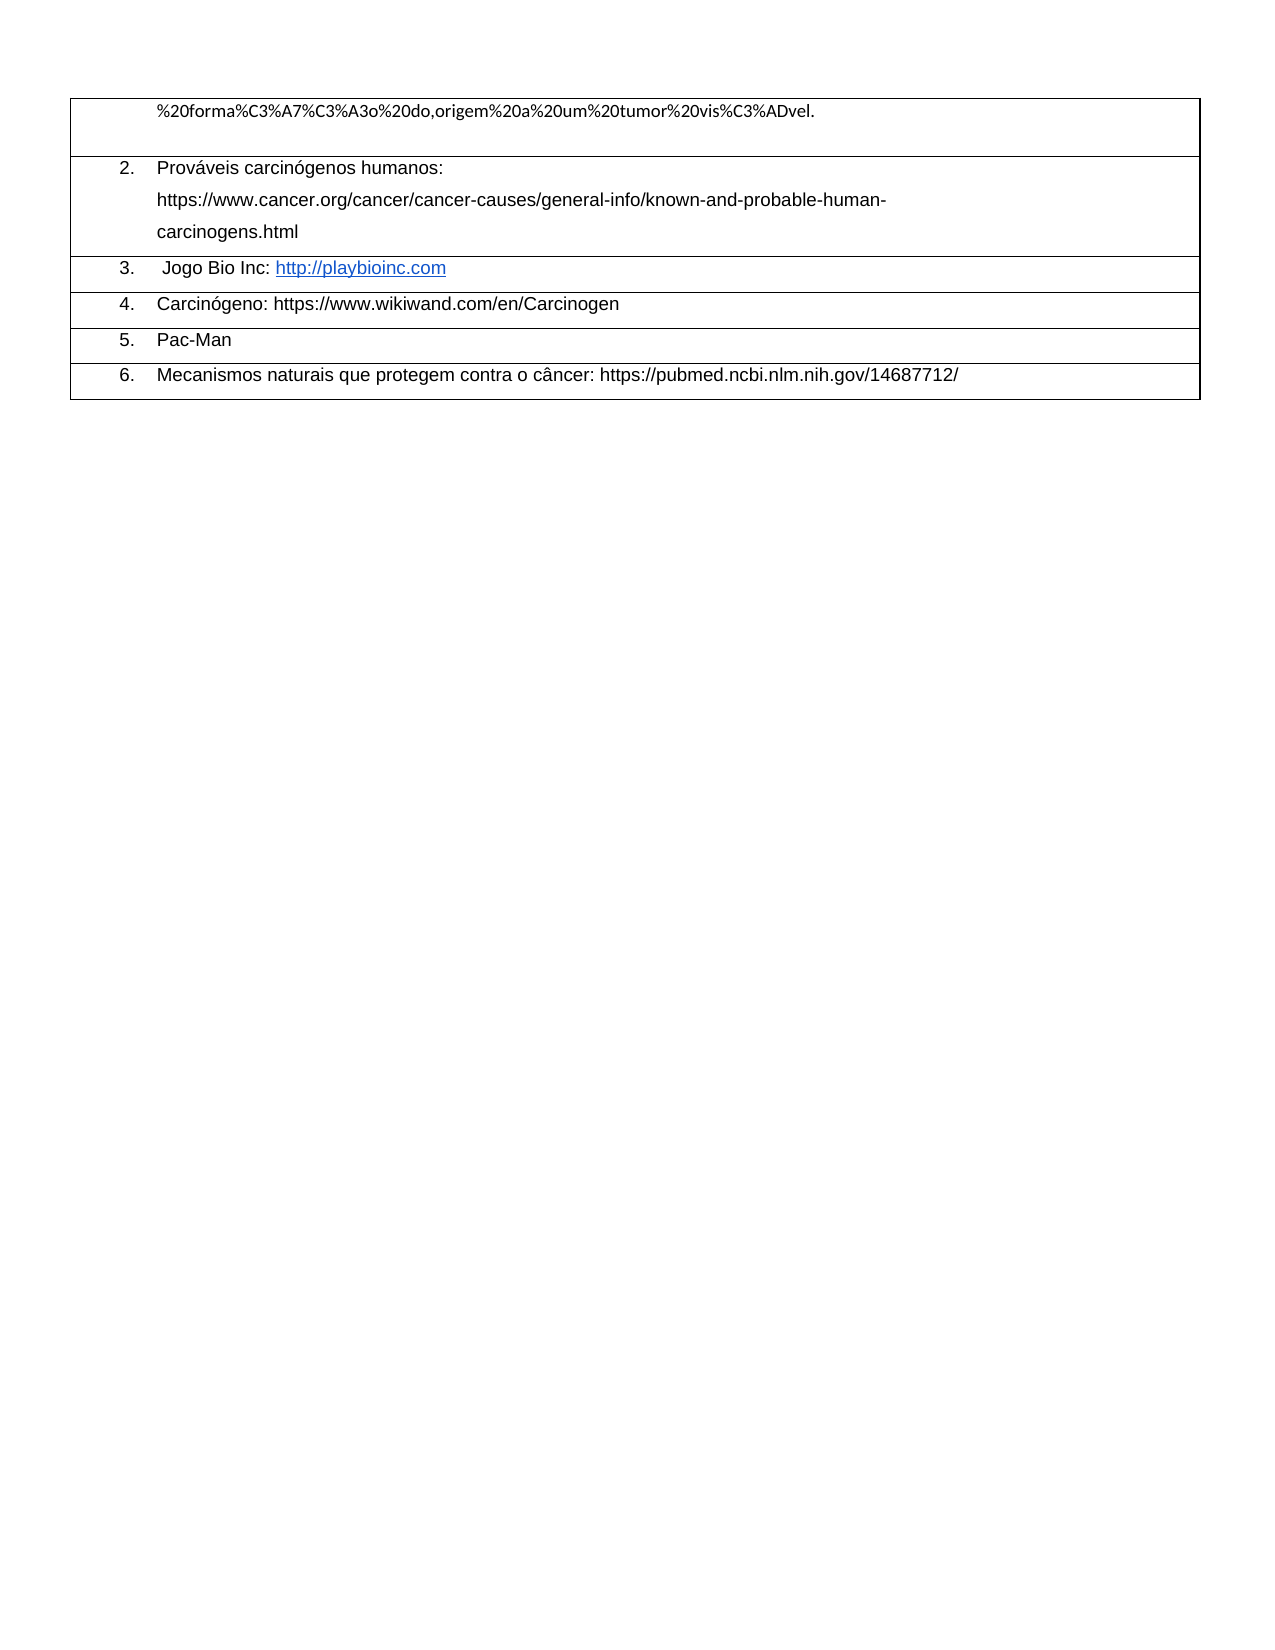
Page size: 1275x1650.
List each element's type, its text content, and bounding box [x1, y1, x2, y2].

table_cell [71, 99, 1199, 156]
table_cell Pac-Man [71, 329, 1199, 363]
table_cell Mecanismos naturais que protegem contra o câncer: https://pubmed.ncbi.nlm.nih.gov/14687712/ [71, 364, 1199, 399]
table_cell Jogo Bio Inc: http://playbioinc.com [71, 257, 1199, 292]
table_cell Prováveis carcinógenos humanos: https://www.cancer.org/cancer/cancer-causes/general-info/known-and-probable-human-carcinogens.html [71, 157, 1199, 256]
table_cell Carcinógeno: https://www.wikiwand.com/en/Carcinogen [71, 293, 1199, 327]
